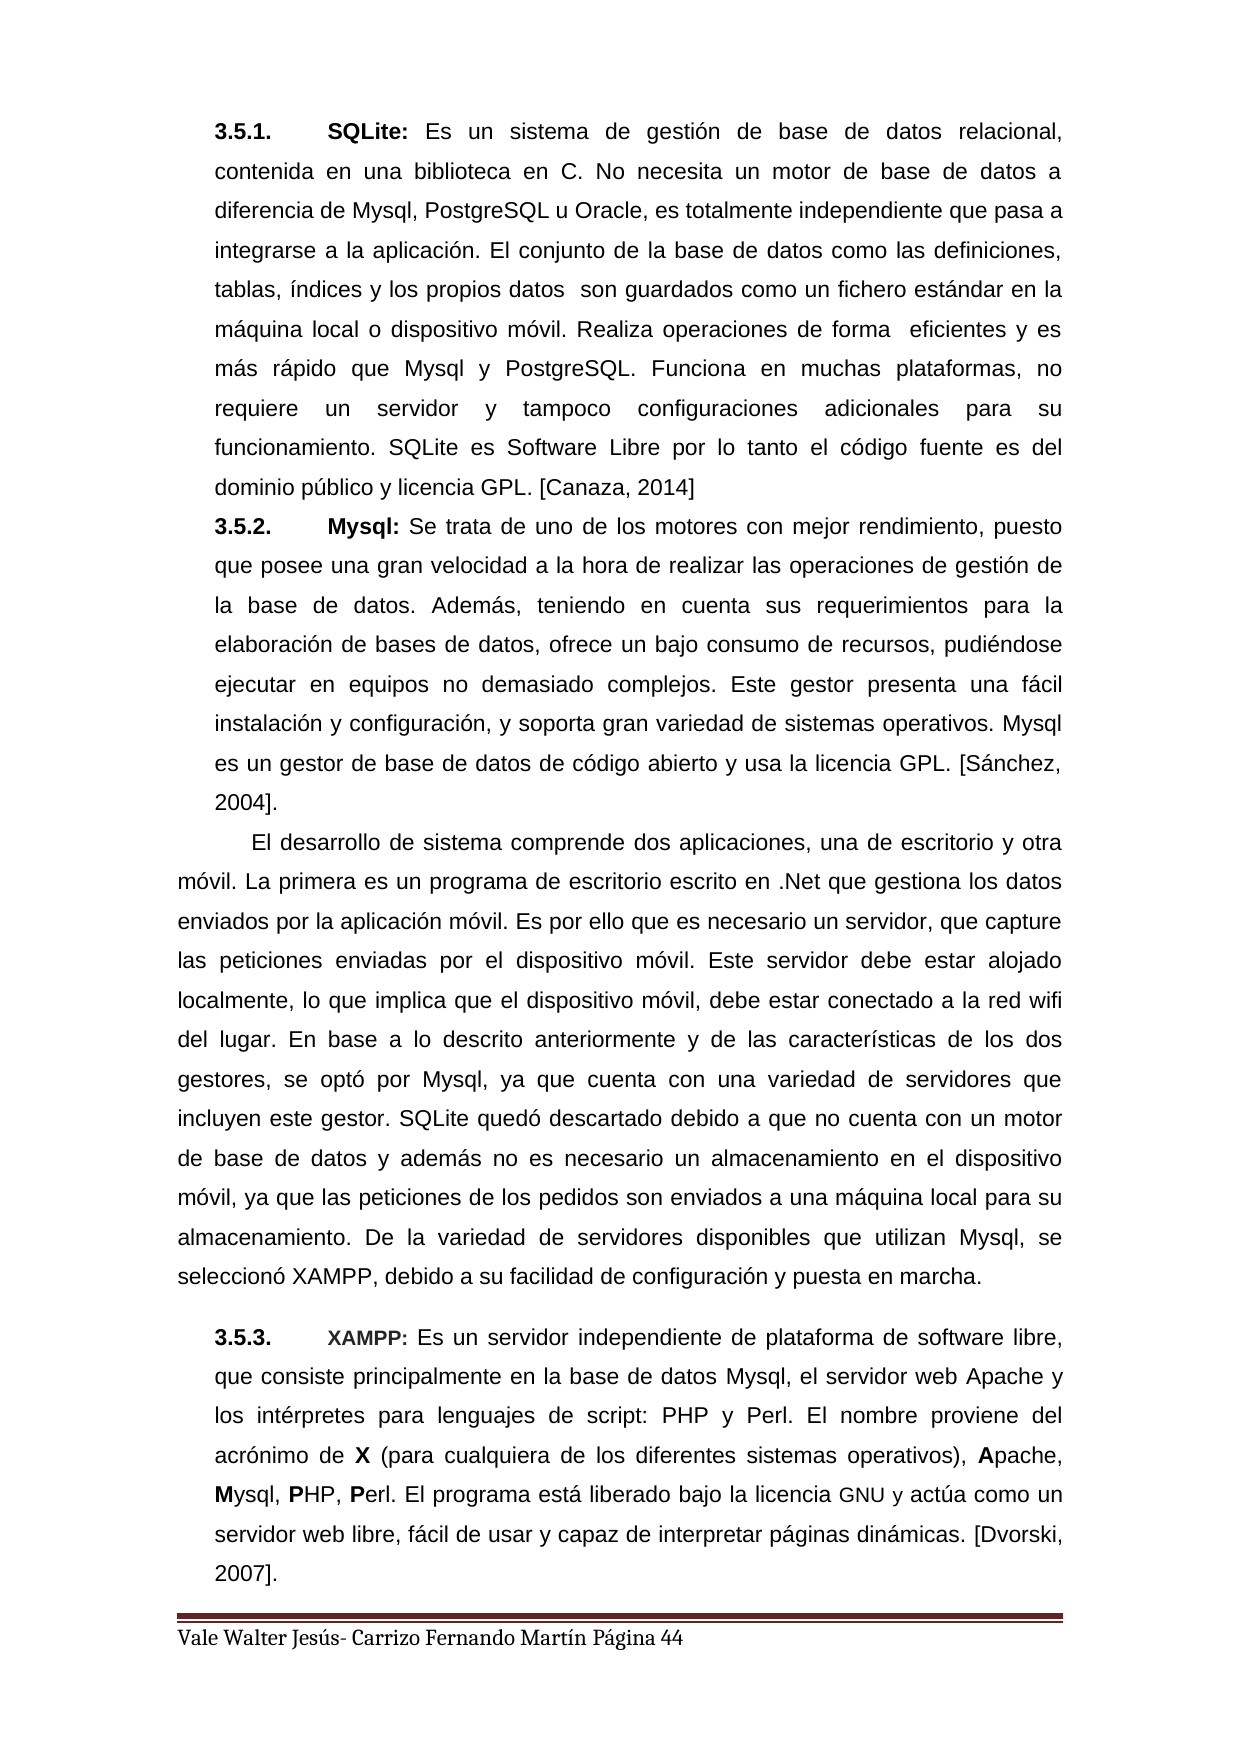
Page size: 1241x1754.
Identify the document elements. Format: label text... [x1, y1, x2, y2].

list XAMPP: Es un servidor independiente de plataforma de software libre, que consiste principalmente en la base de datos Mysql, el servidor web Apache y los intérpretes para lenguajes de script: PHP y Perl. El nombre proviene del acrónimo de X (para cualquiera de los diferentes sistemas operativos), Apache, Mysql, PHP, Perl. El programa está liberado bajo la licencia GNU y actúa como un servidor web libre, fácil de usar y capaz de interpretar páginas dinámicas. [Dvorski, 2007]. [214, 1323, 1063, 1587]
text El desarrollo de sistema comprende dos aplicaciones, una de escritorio y otra móvil. La primera es un programa de escritorio escrito en .Net que gestiona los datos enviados por la aplicación móvil. Es por ello que es necesario un servidor, que capture las peticiones enviadas por el dispositivo móvil. Este servidor debe estar alojado localmente, lo que implica que el dispositivo móvil, debe estar conectado a la red wifi del lugar. En base a lo descrito anteriormente y de las características de los dos gestores, se optó por Mysql, ya que cuenta con una variedad de servidores que incluyen este gestor. SQLite quedó descartado debido a que no cuenta con un motor de base de datos y además no es necesario un almacenamiento en el dispositivo móvil, ya que las peticiones de los pedidos son enviados a una máquina local para su almacenamiento. De la variedad de servidores disponibles que utilizan Mysql, se seleccionó XAMPP, debido a su facilidad de configuración y puesta en marcha. [177, 829, 1063, 1289]
list SQLite: Es un sistema de gestión de base de datos relacional, contenida en una biblioteca en C. No necesita un motor de base de datos a diferencia de Mysql, PostgreSQL u Oracle, es totalmente independiente que pasa a integrarse a la aplicación. El conjunto de la base de datos como las definiciones, tablas, índices y los propios datos son guardados como un fichero estándar en la máquina local o dispositivo móvil. Realiza operaciones de forma eficientes y es más rápido que Mysql y PostgreSQL. Funciona en muchas plataformas, no requiere un servidor y tampoco configuraciones adicionales para su funcionamiento. SQLite es Software Libre por lo tanto el código fuente es del dominio público y licencia GPL. [Canaza, 2014] [214, 118, 1063, 500]
list Mysql: Se trata de uno de los motores con mejor rendimiento, puesto que posee una gran velocidad a la hora de realizar las operaciones de gestión de la base de datos. Además, teniendo en cuenta sus requerimientos para la elaboración de bases de datos, ofrece un bajo consumo de recursos, pudiéndose ejecutar en equipos no demasiado complejos. Este gestor presenta una fácil instalación y configuración, y soporta gran variedad de sistemas operativos. Mysql es un gestor de base de datos de código abierto y usa la licencia GPL. [Sánchez, 2004]. [214, 513, 1063, 816]
